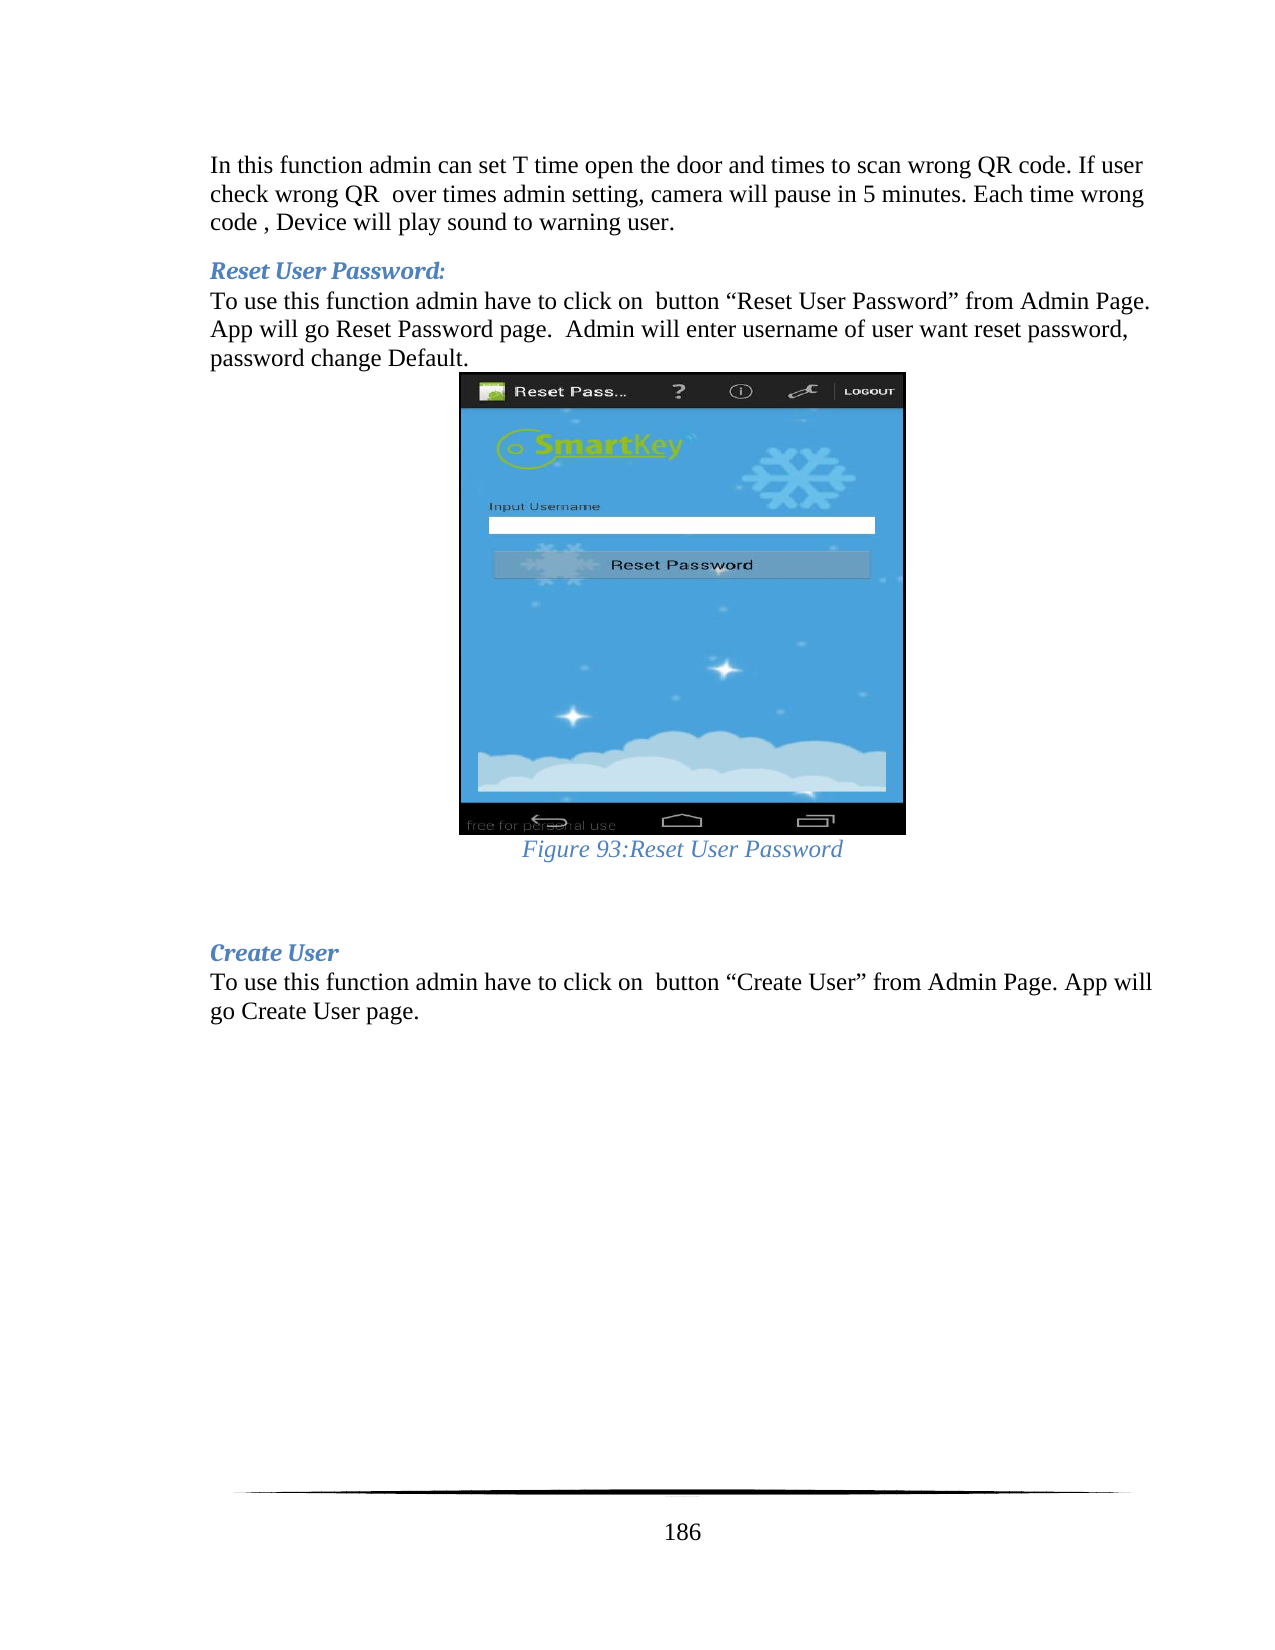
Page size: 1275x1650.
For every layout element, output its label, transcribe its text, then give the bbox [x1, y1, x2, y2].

text To use this function admin have to click on button “Reset User Password” from Admin Page. App will go Reset Password page. Admin will enter username of user want reset password, password change Default. [210, 286, 1155, 372]
text In this function admin can set T time open the door and times to scan wrong QR code. If user check wrong QR over times admin setting, camera will pause in 5 minutes. Each time wrong code , Device will play sound to warning user. [210, 150, 1155, 236]
picture [459, 372, 906, 835]
text To use this function admin have to click on button “Create User” from Admin Page. App will go Create User page. [210, 967, 1155, 1025]
text Figure 93:Reset User Password [210, 834, 1155, 863]
picture [234, 1488, 1132, 1497]
subtitle Create User [210, 938, 1155, 967]
subtitle Reset User Password: [210, 257, 1155, 286]
